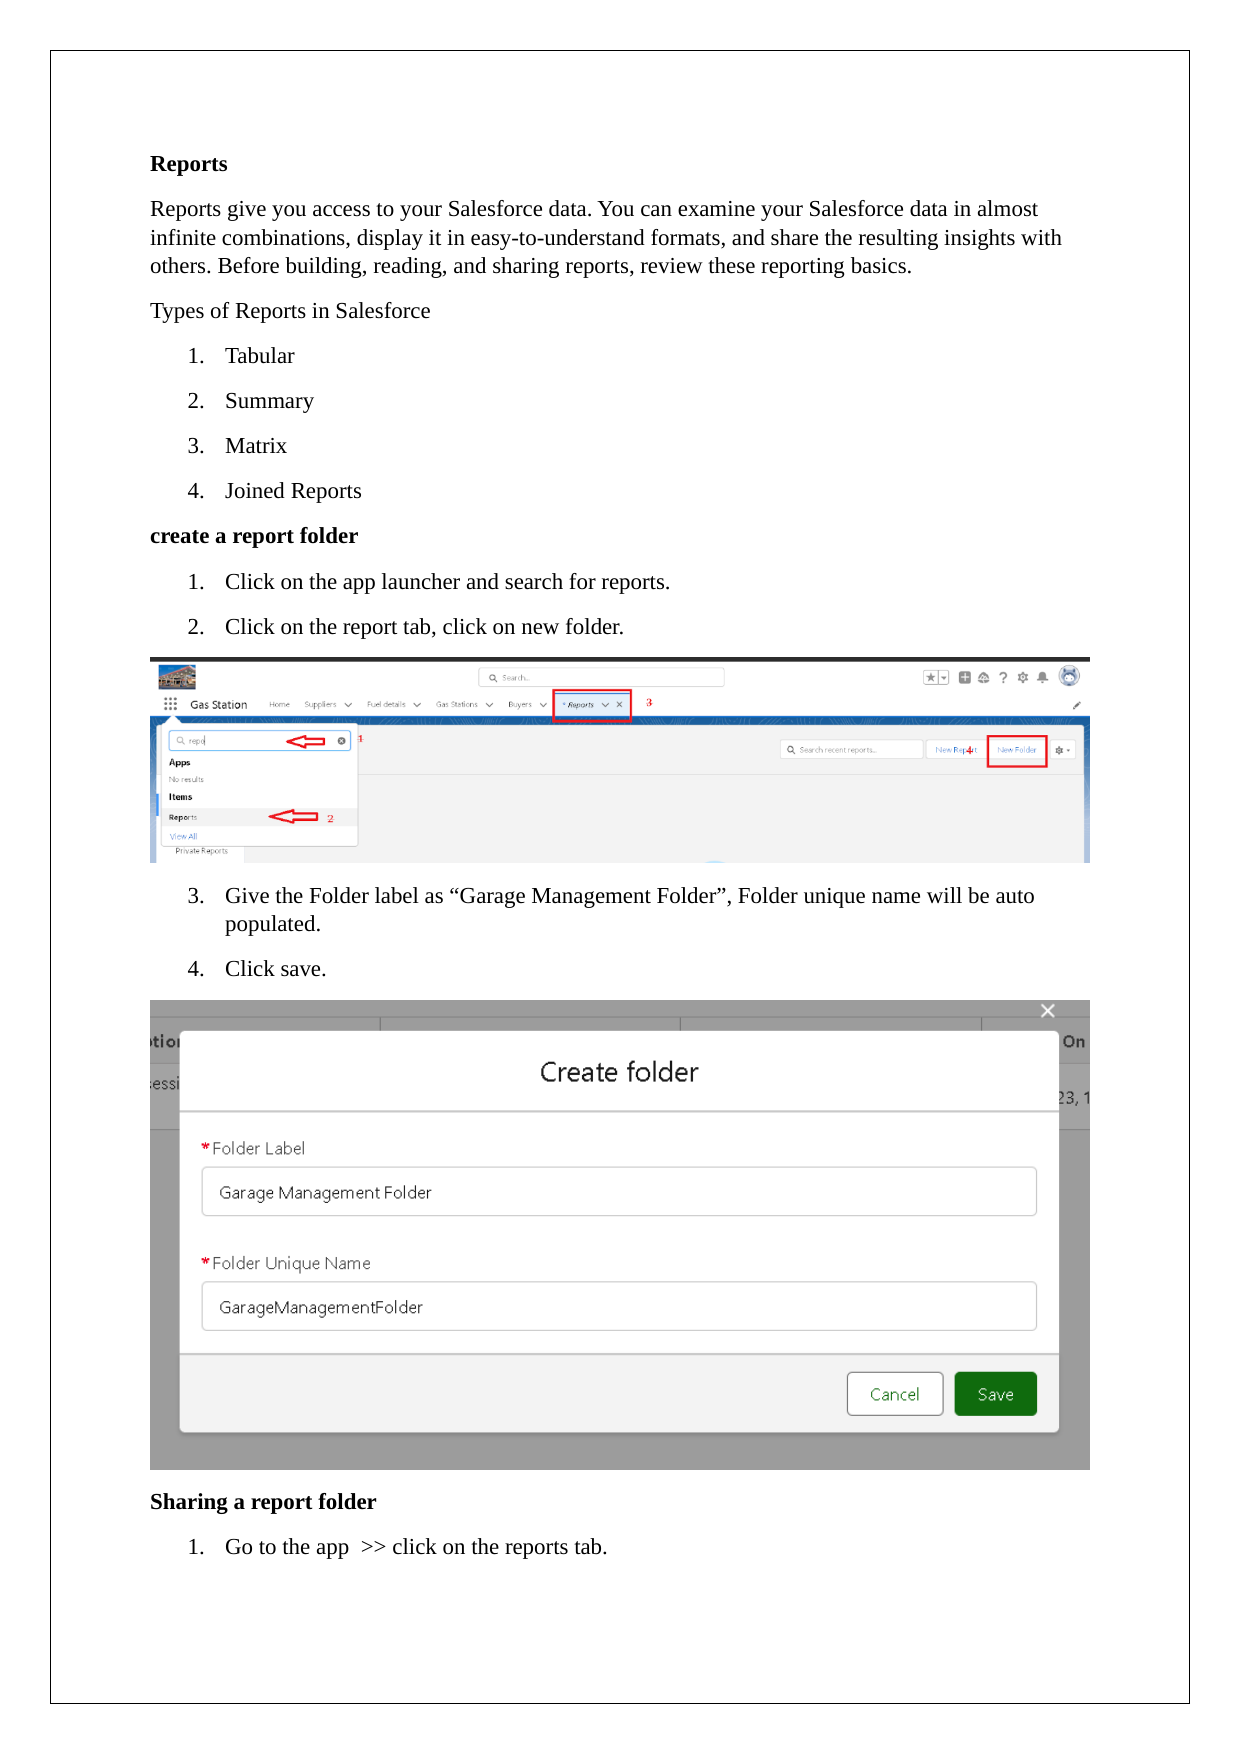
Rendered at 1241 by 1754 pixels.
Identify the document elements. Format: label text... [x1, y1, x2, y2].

list Click save. [187, 955, 1090, 982]
list Click on the app launcher and search for reports. [187, 568, 1090, 594]
list Tabular [187, 342, 1090, 368]
list Go to the app >> click on the reports tab. [187, 1533, 1090, 1559]
list Matrix [187, 432, 1090, 459]
text Types of Reports in Salesforce [150, 297, 1090, 323]
text Reports [150, 150, 1090, 176]
list Summary [187, 387, 1090, 414]
list Joined Reports [187, 477, 1090, 504]
picture [150, 657, 1090, 863]
text create a report folder [150, 523, 1090, 549]
text Reports give you access to your Salesforce data. You can examine your Salesforce data in almost infinite combinations, display it in easy-to-understand formats, and share the resulting insights with others. Before building, reading, and sharing reports, review these reporting basics. [150, 195, 1090, 278]
picture [150, 1000, 1090, 1470]
text Sharing a report folder [150, 1488, 1090, 1514]
list Click on the report tab, click on new folder. [187, 613, 1090, 639]
list Give the Folder label as “Garage Management Folder”, Folder unique name will be auto populated. [187, 882, 1090, 937]
